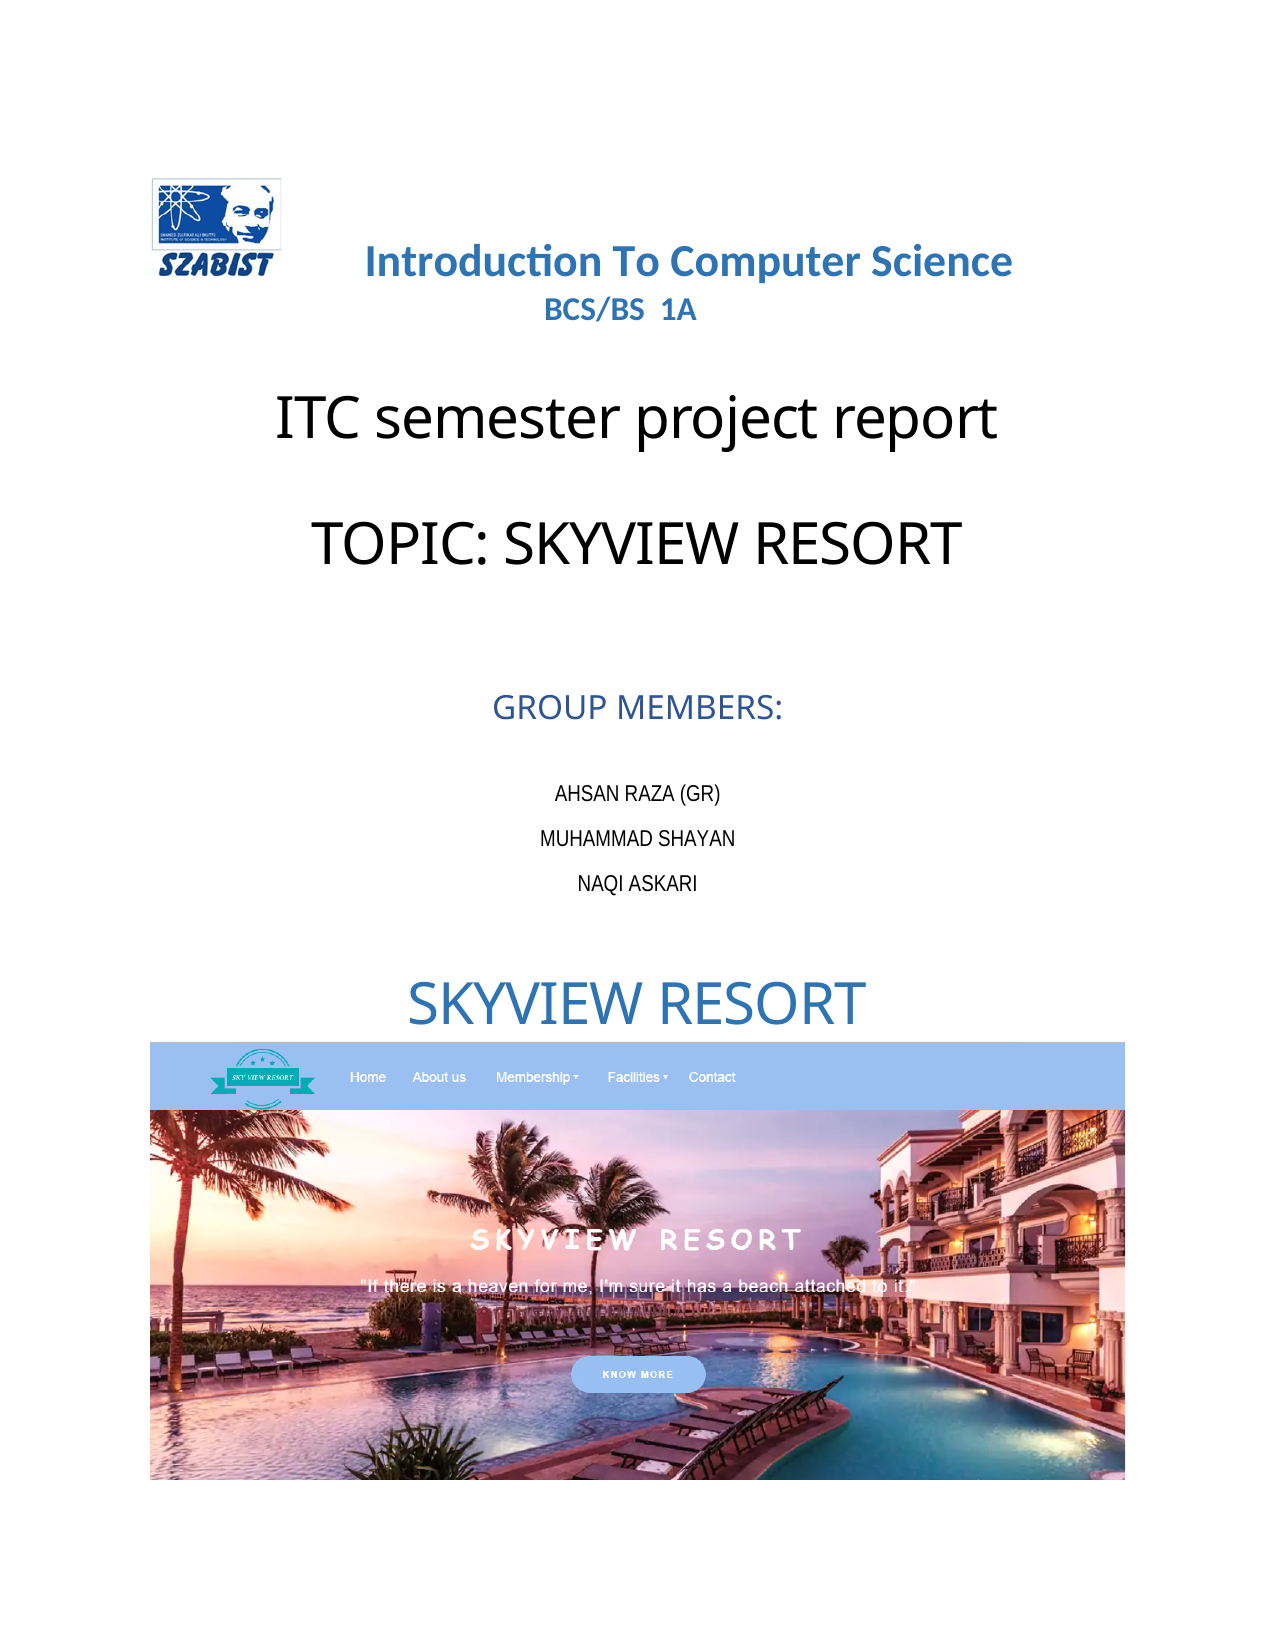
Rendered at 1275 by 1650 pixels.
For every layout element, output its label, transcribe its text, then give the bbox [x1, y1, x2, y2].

title ITC semester project report [150, 376, 1125, 455]
title SKYVIEW RESORT [150, 962, 1125, 1041]
picture [150, 178, 282, 277]
text MUHAMMAD SHAYAN [150, 824, 1125, 851]
picture [150, 1041, 1125, 1480]
text NAQI ASKARI [150, 870, 1125, 896]
text Introduction To Computer Science [150, 178, 1125, 288]
text BCS/BS 1A [150, 288, 1125, 329]
text AHSAN RAZA (GR) [150, 779, 1125, 806]
title TOPIC: SKYVIEW RESORT [150, 502, 1125, 582]
subtitle GROUP MEMBERS: [150, 684, 1125, 729]
